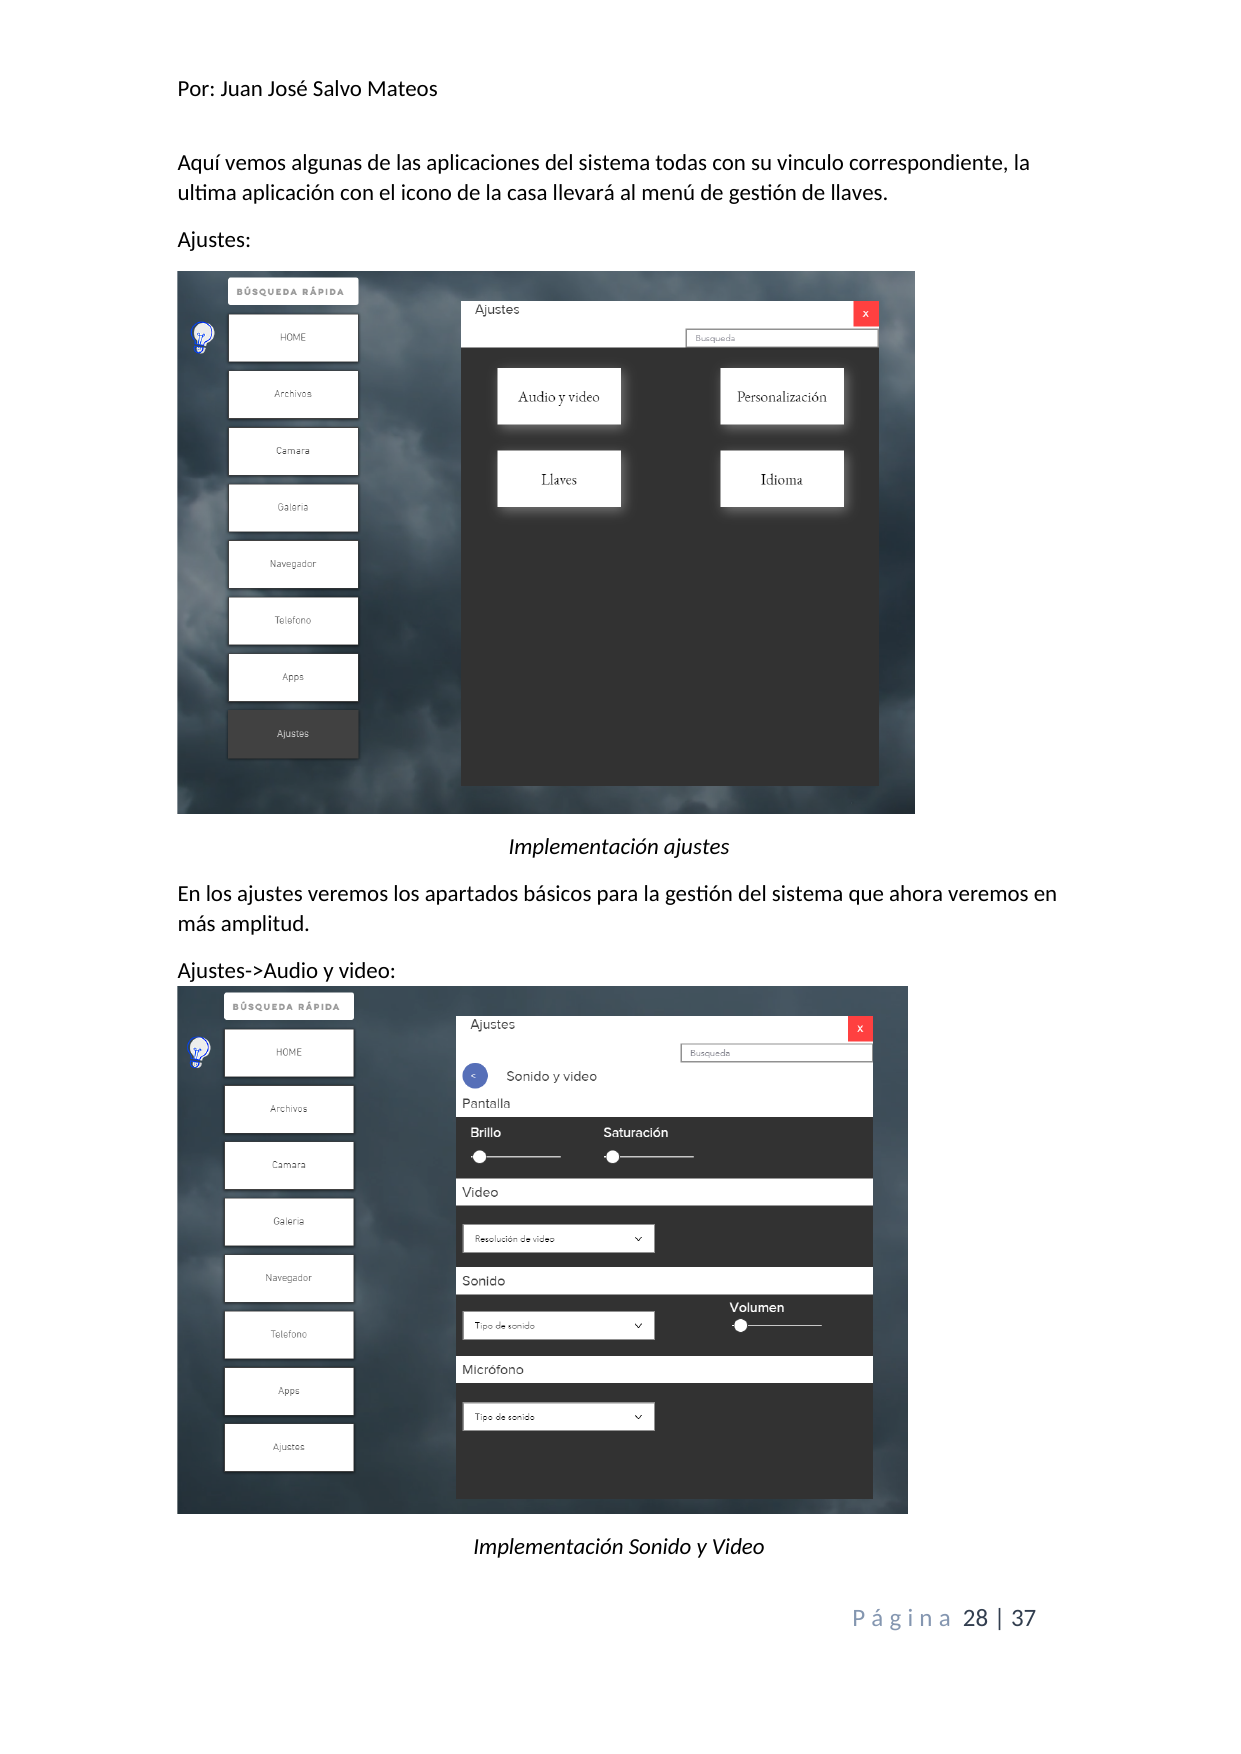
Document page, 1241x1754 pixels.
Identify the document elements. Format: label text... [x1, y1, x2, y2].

text Implementación Sonido y Video [177, 1532, 1063, 1560]
text Ajustes: [177, 225, 1063, 253]
text Implementación ajustes [177, 832, 1063, 860]
text Aquí vemos algunas de las aplicaciones del sistema todas con su vinculo correspondiente, la ultima aplicación con el icono de la casa llevará al menú de gestión de llaves. [177, 148, 1063, 206]
text En los ajustes veremos los apartados básicos para la gestión del sistema que ahora veremos en más amplitud. [177, 879, 1063, 937]
picture [177, 986, 908, 1514]
picture [177, 271, 915, 814]
